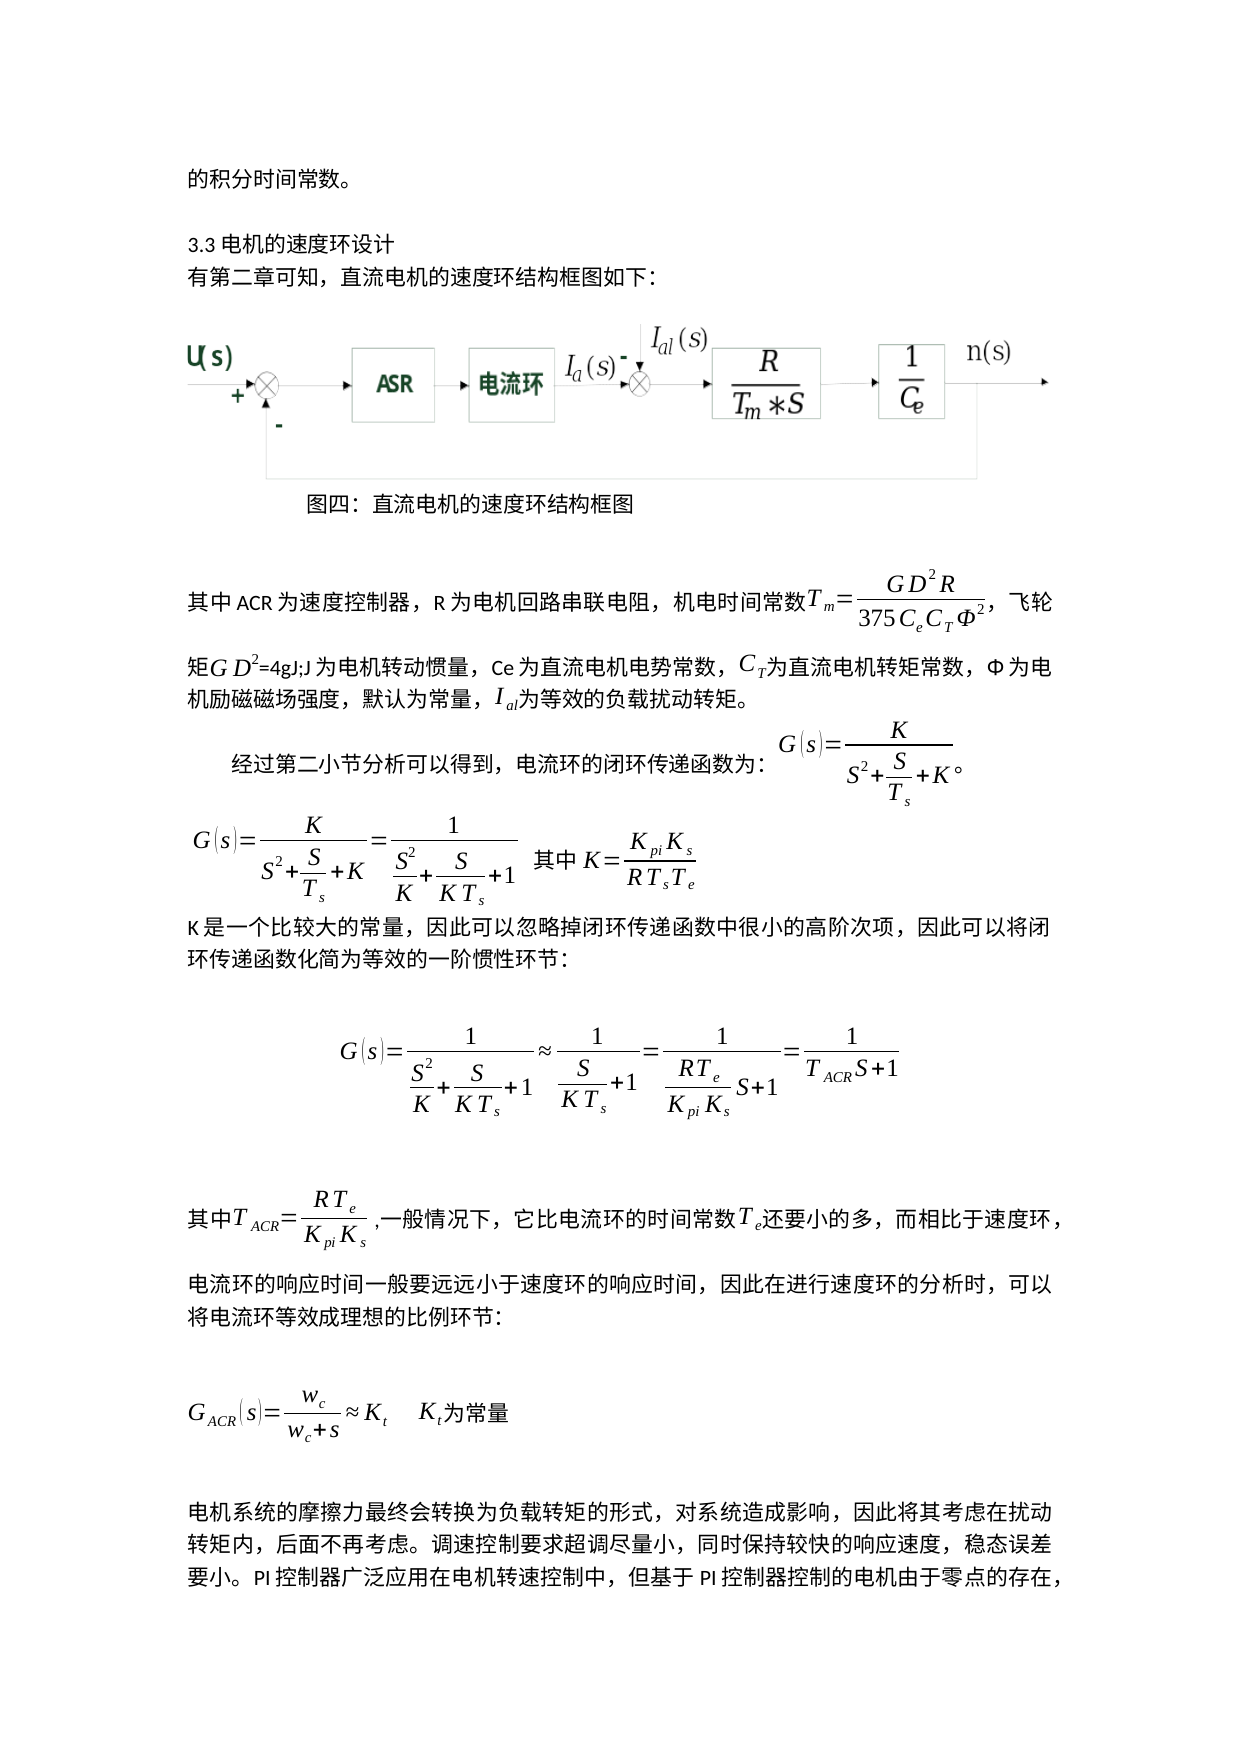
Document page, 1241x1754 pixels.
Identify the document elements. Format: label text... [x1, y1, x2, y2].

text 其中 ,一般情况下，它比电流环的时间常数还要小的多，而相比于速度环，电流环的响应时间一般要远远小于速度环的响应时间，因此在进行速度环的分析时，可以将电流环等效成理想的比例环节： [187, 1169, 1053, 1332]
text 有第二章可知，直流电机的速度环结构框图如下： [187, 259, 1053, 292]
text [187, 1494, 1053, 1592]
text 图四：直流电机的速度环结构框图 [187, 487, 1053, 519]
text 其中 [187, 812, 1053, 909]
text K是一个比较大的常量，因此可以忽略掉闭环传递函数中很小的高阶次项，因此可以将闭环传递函数化简为等效的一阶惯性环节： [187, 909, 1053, 974]
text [187, 162, 1053, 194]
text 经过第二小节分析可以得到，电流环的闭环传递函数为：。 [187, 714, 1053, 812]
text 3.3 电机的速度环设计 [187, 227, 1053, 259]
text 其中ACR为速度控制器，R为电机回路串联电阻，机电时间常数，飞轮矩=4gJ;J为电机转动惯量，Ce为直流电机电势常数，为直流电机转矩常数，Φ为电机励磁磁场强度，默认为常量，为等效的负载扰动转矩。 [187, 552, 1053, 714]
text 为常量 [187, 1364, 1053, 1462]
